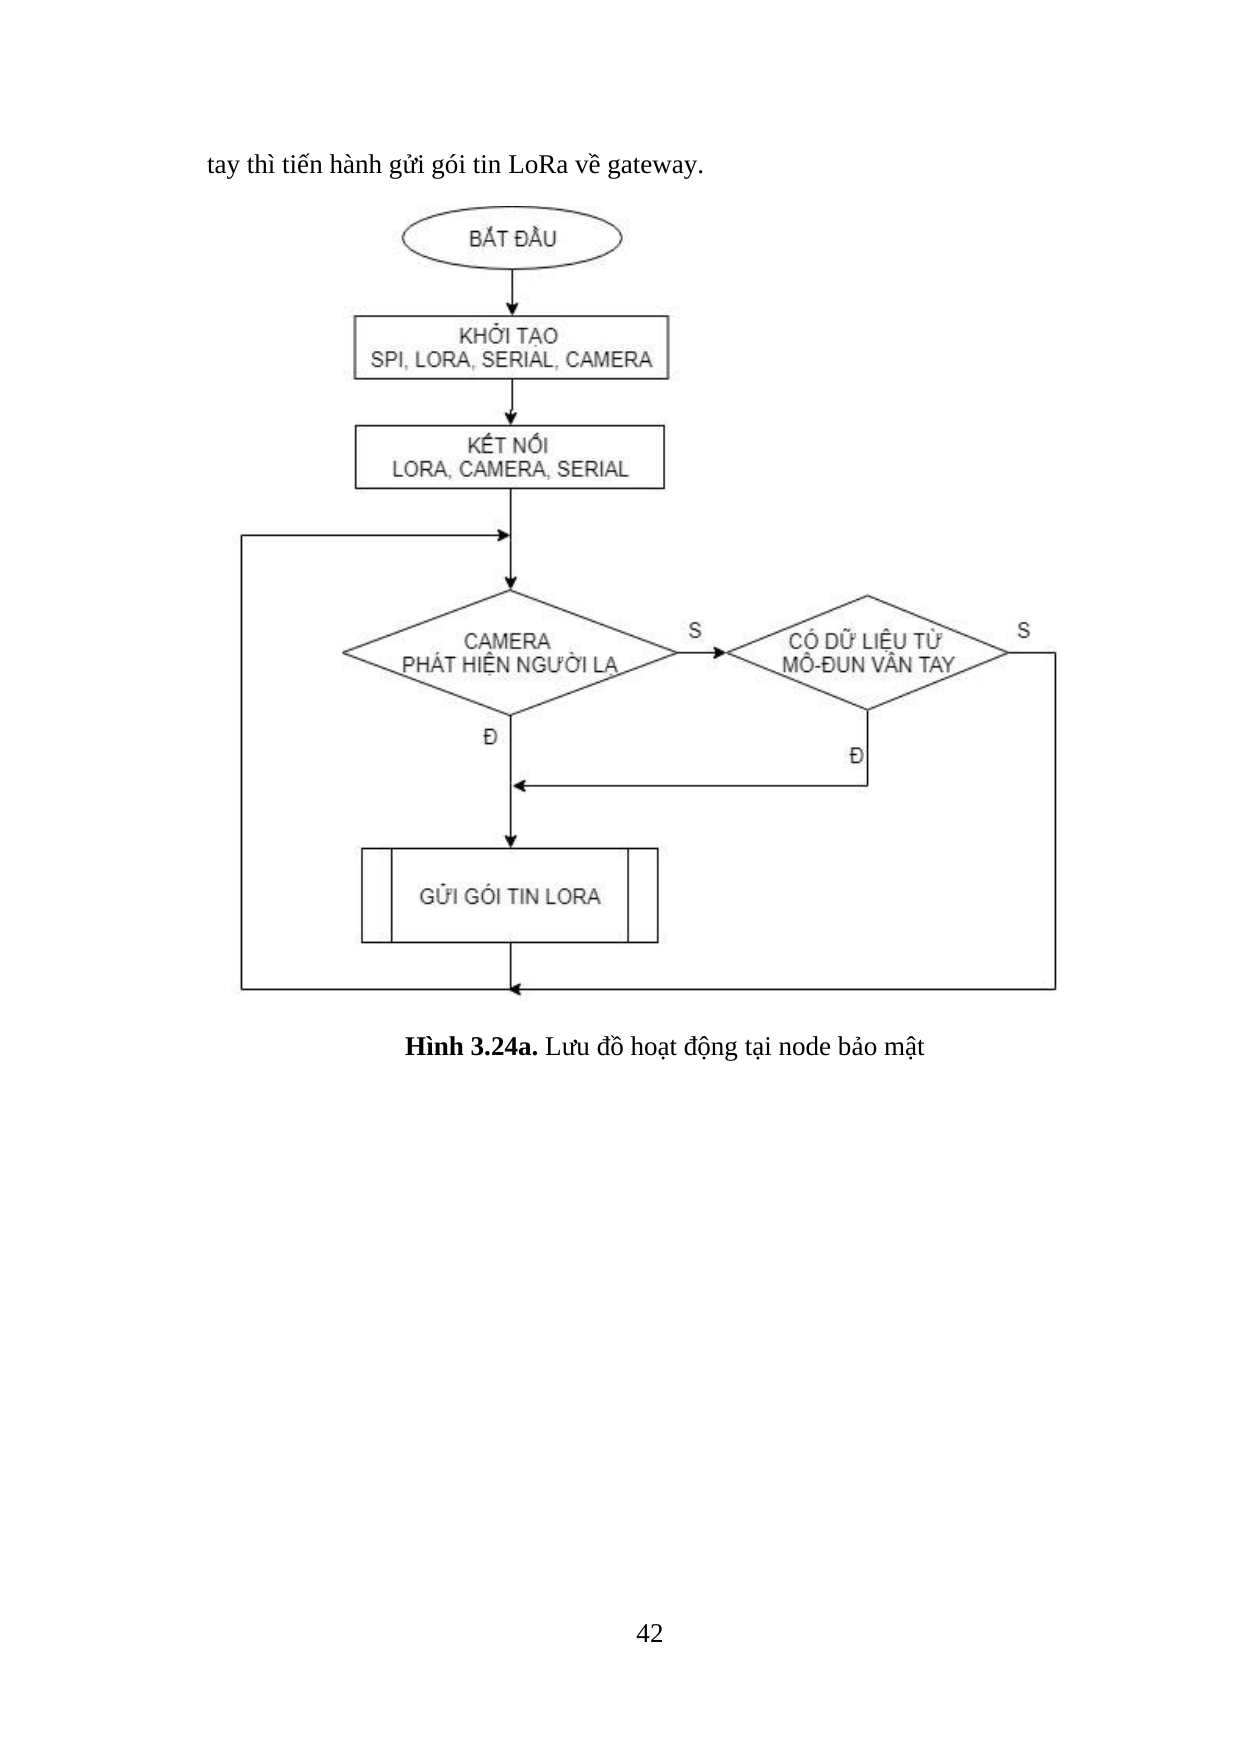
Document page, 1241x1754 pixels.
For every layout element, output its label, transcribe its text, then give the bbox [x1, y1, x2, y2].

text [207, 148, 1092, 179]
text Hình 3.24a. Lưu đồ hoạt động tại node bảo mật [207, 1030, 1092, 1061]
picture [231, 206, 1069, 1003]
